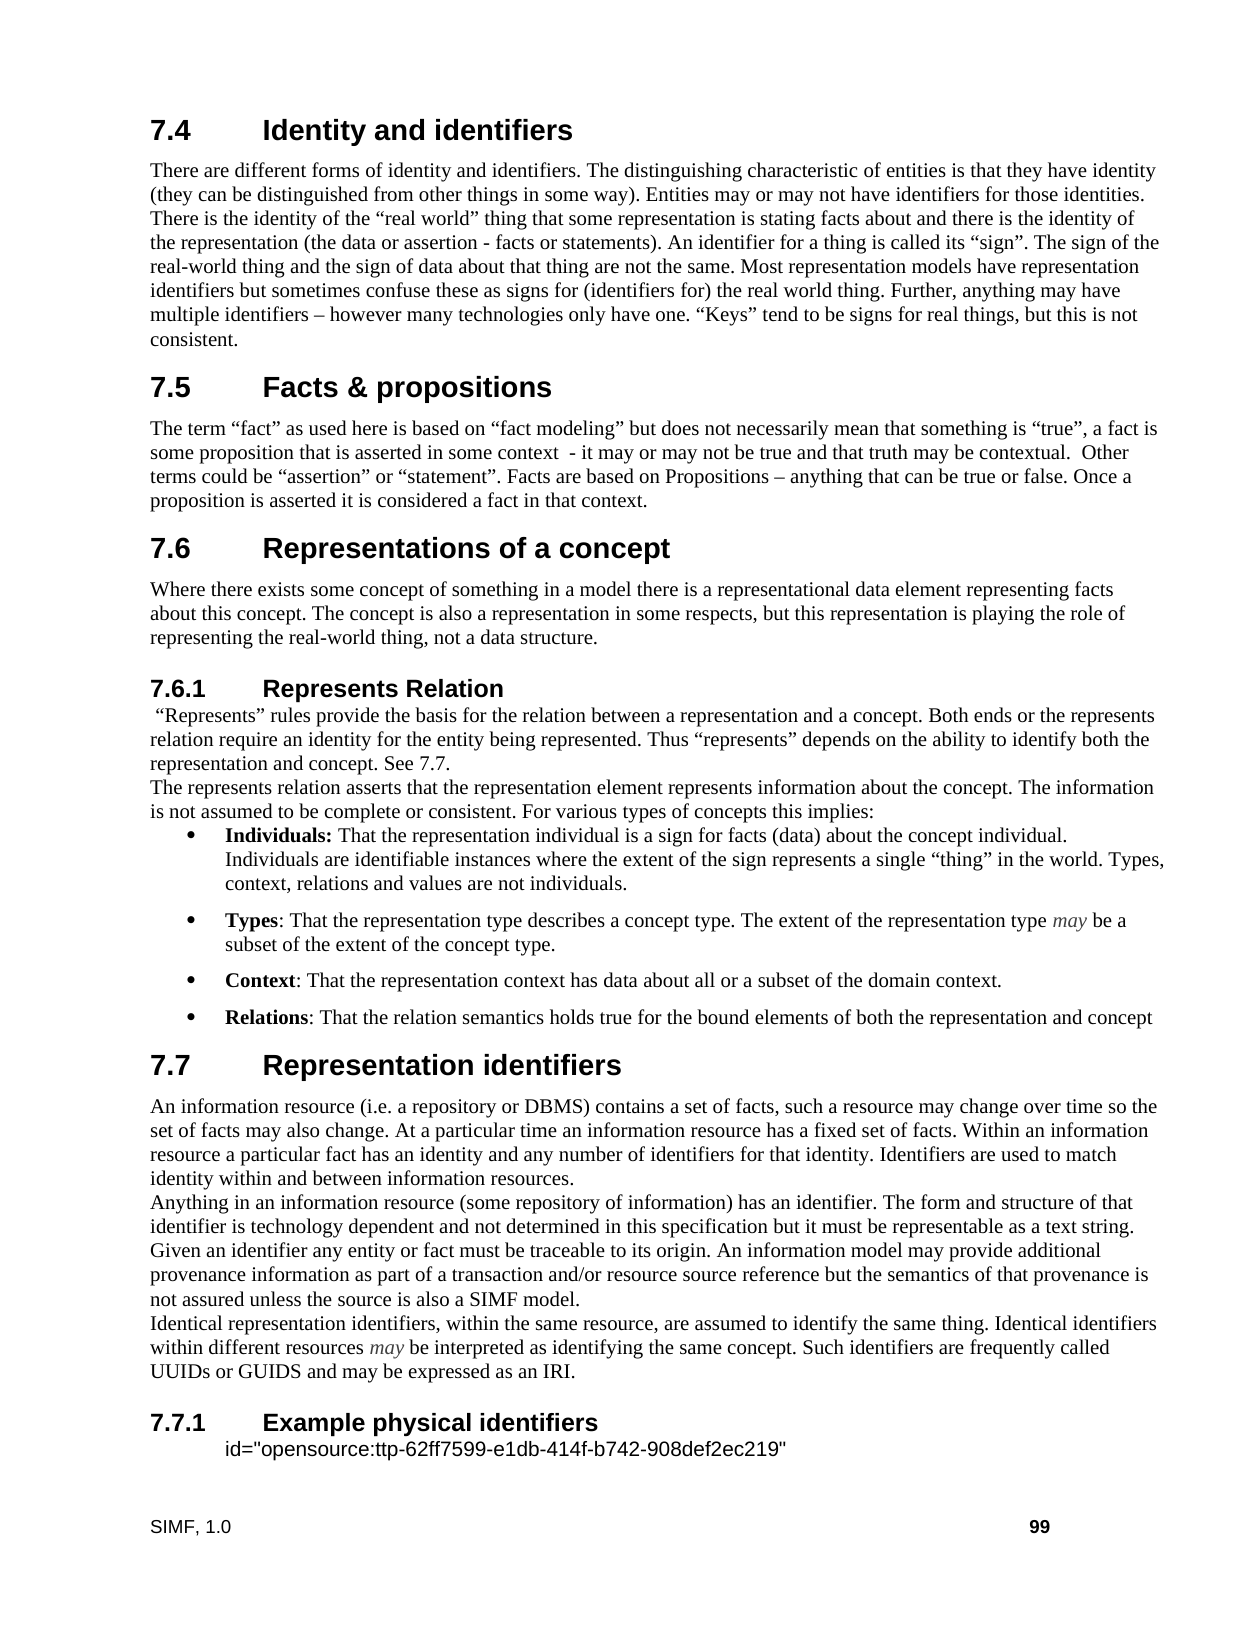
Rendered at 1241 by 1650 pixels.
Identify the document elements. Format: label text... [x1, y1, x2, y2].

list Individuals: That the representation individual is a sign for facts (data) about the concept individual. Individuals are identifiable instances where the extent of the sign represents a single “thing” in the world. Types, context, relations and values are not individuals. [187, 823, 1165, 895]
list Relations: That the relation semantics holds true for the bound elements of both the representation and concept [187, 1005, 1165, 1029]
subtitle Identity and identifiers [150, 112, 1165, 146]
text Identical representation identifiers, within the same resource, are assumed to identify the same thing. Identical identifiers within different resources may be interpreted as identifying the same concept. Such identifiers are frequently called UUIDs or GUIDS and may be expressed as an IRI. [150, 1311, 1165, 1383]
text Anything in an information resource (some repository of information) has an identifier. The form and structure of that identifier is technology dependent and not determined in this specification but it must be representable as a text string. Given an identifier any entity or fact must be traceable to its origin. An information model may provide additional provenance information as part of a transaction and/or resource source reference but the semantics of that provenance is not assured unless the source is also a SIMF model. [150, 1190, 1165, 1311]
list Types: That the representation type describes a concept type. The extent of the representation type may be a subset of the extent of the concept type. [187, 908, 1165, 956]
subtitle Representation identifiers [150, 1048, 1165, 1082]
text The term “fact” as used here is based on “fact modeling” but does not necessarily mean that something is “true”, a fact is some proposition that is asserted in some context - it may or may not be true and that truth may be contextual. Other terms could be “assertion” or “statement”. Facts are based on Propositions – anything that can be true or false. Once a proposition is asserted it is considered a fact in that context. [150, 416, 1165, 512]
subtitle Represents Relation [150, 674, 1165, 703]
text An information resource (i.e. a repository or DBMS) contains a set of facts, such a resource may change over time so the set of facts may also change. At a particular time an information resource has a fixed set of facts. Within an information resource a particular fact has an identity and any number of identifiers for that identity. Identifiers are used to match identity within and between information resources. [150, 1094, 1165, 1190]
subtitle Example physical identifiers [150, 1408, 1165, 1436]
subtitle Facts & propositions [150, 370, 1165, 403]
text “Represents” rules provide the basis for the relation between a representation and a concept. Both ends or the represents relation require an identity for the entity being represented. Thus “represents” depends on the ability to identify both the representation and concept. See 8.14.7. [150, 703, 1165, 775]
text There are different forms of identity and identifiers. The distinguishing characteristic of entities is that they have identity (they can be distinguished from other things in some way). Entities may or may not have identifiers for those identities. There is the identity of the “real world” thing that some representation is stating facts about and there is the identity of the representation (the data or assertion - facts or statements). An identifier for a thing is called its “sign”. The sign of the real-world thing and the sign of data about that thing are not the same. Most representation models have representation identifiers but sometimes confuse these as signs for (identifiers for) the real world thing. Further, anything may have multiple identifiers – however many technologies only have one. “Keys” tend to be signs for real things, but this is not consistent. [150, 158, 1165, 351]
subtitle Representations of a concept [150, 531, 1165, 565]
text id="opensource:ttp-62ff7599-e1db-414f-b742-908def2ec219" [150, 1436, 1165, 1460]
text Where there exists some concept of something in a model there is a representational data element representing facts about this concept. The concept is also a representation in some respects, but this representation is playing the role of representing the real-world thing, not a data structure. [150, 577, 1165, 649]
text The represents relation asserts that the representation element represents information about the concept. The information is not assumed to be complete or consistent. For various types of concepts this implies: [150, 775, 1165, 823]
list Context: That the representation context has data about all or a subset of the domain context. [187, 968, 1165, 992]
